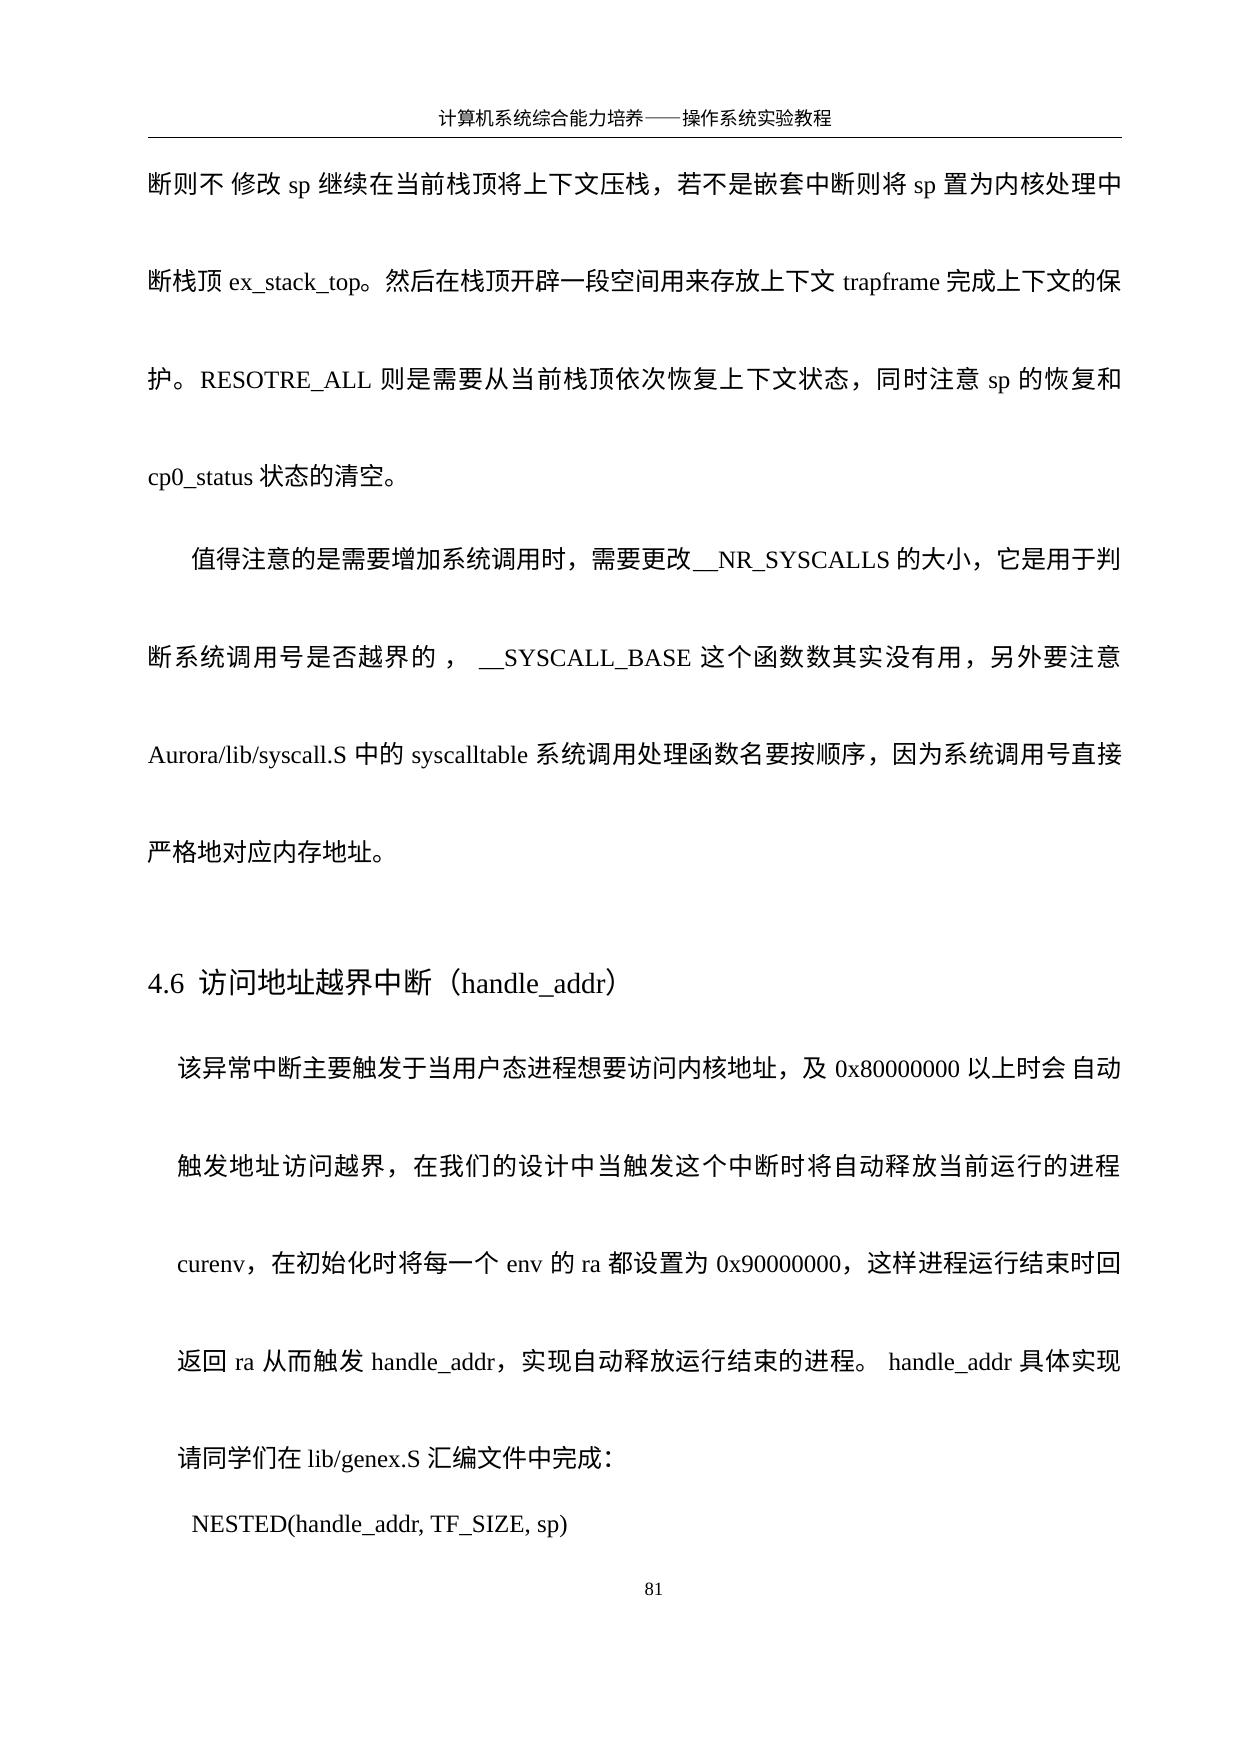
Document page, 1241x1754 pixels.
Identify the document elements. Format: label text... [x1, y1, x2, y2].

text 该异常中断主要触发于当用户态进程想要访问内核地址，及 0x80000000 以上时会 自动触发地址访问越界，在我们的设计中当触发这个中断时将自动释放当前运行的进程 curenv，在初始化时将每一个 env 的 ra 都设置为 0x90000000，这样进程运行结束时回返回 ra 从而触发 handle_addr，实现自动释放运行结束的进程。 handle_addr 具体实现请同学们在 lib/genex.S 汇编文件中完成： [148, 1034, 1122, 1489]
text 值得注意的是需要增加系统调用时，需要更改__NR_SYSCALLS 的大小，它是用于判断系统调用号是否越界的 ， __SYSCALL_BASE 这个函数数其实没有用，另外要注意 Aurora/lib/syscall.S 中的 syscalltable 系统调用处理函数名要按顺序，因为系统调用号直接严格地对应内存地址。 [148, 525, 1122, 883]
subtitle 4.6 访问地址越界中断（handle_addr） [148, 948, 1122, 1013]
text NESTED(handle_addr, TF_SIZE, sp) [148, 1507, 1122, 1540]
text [148, 150, 1122, 507]
